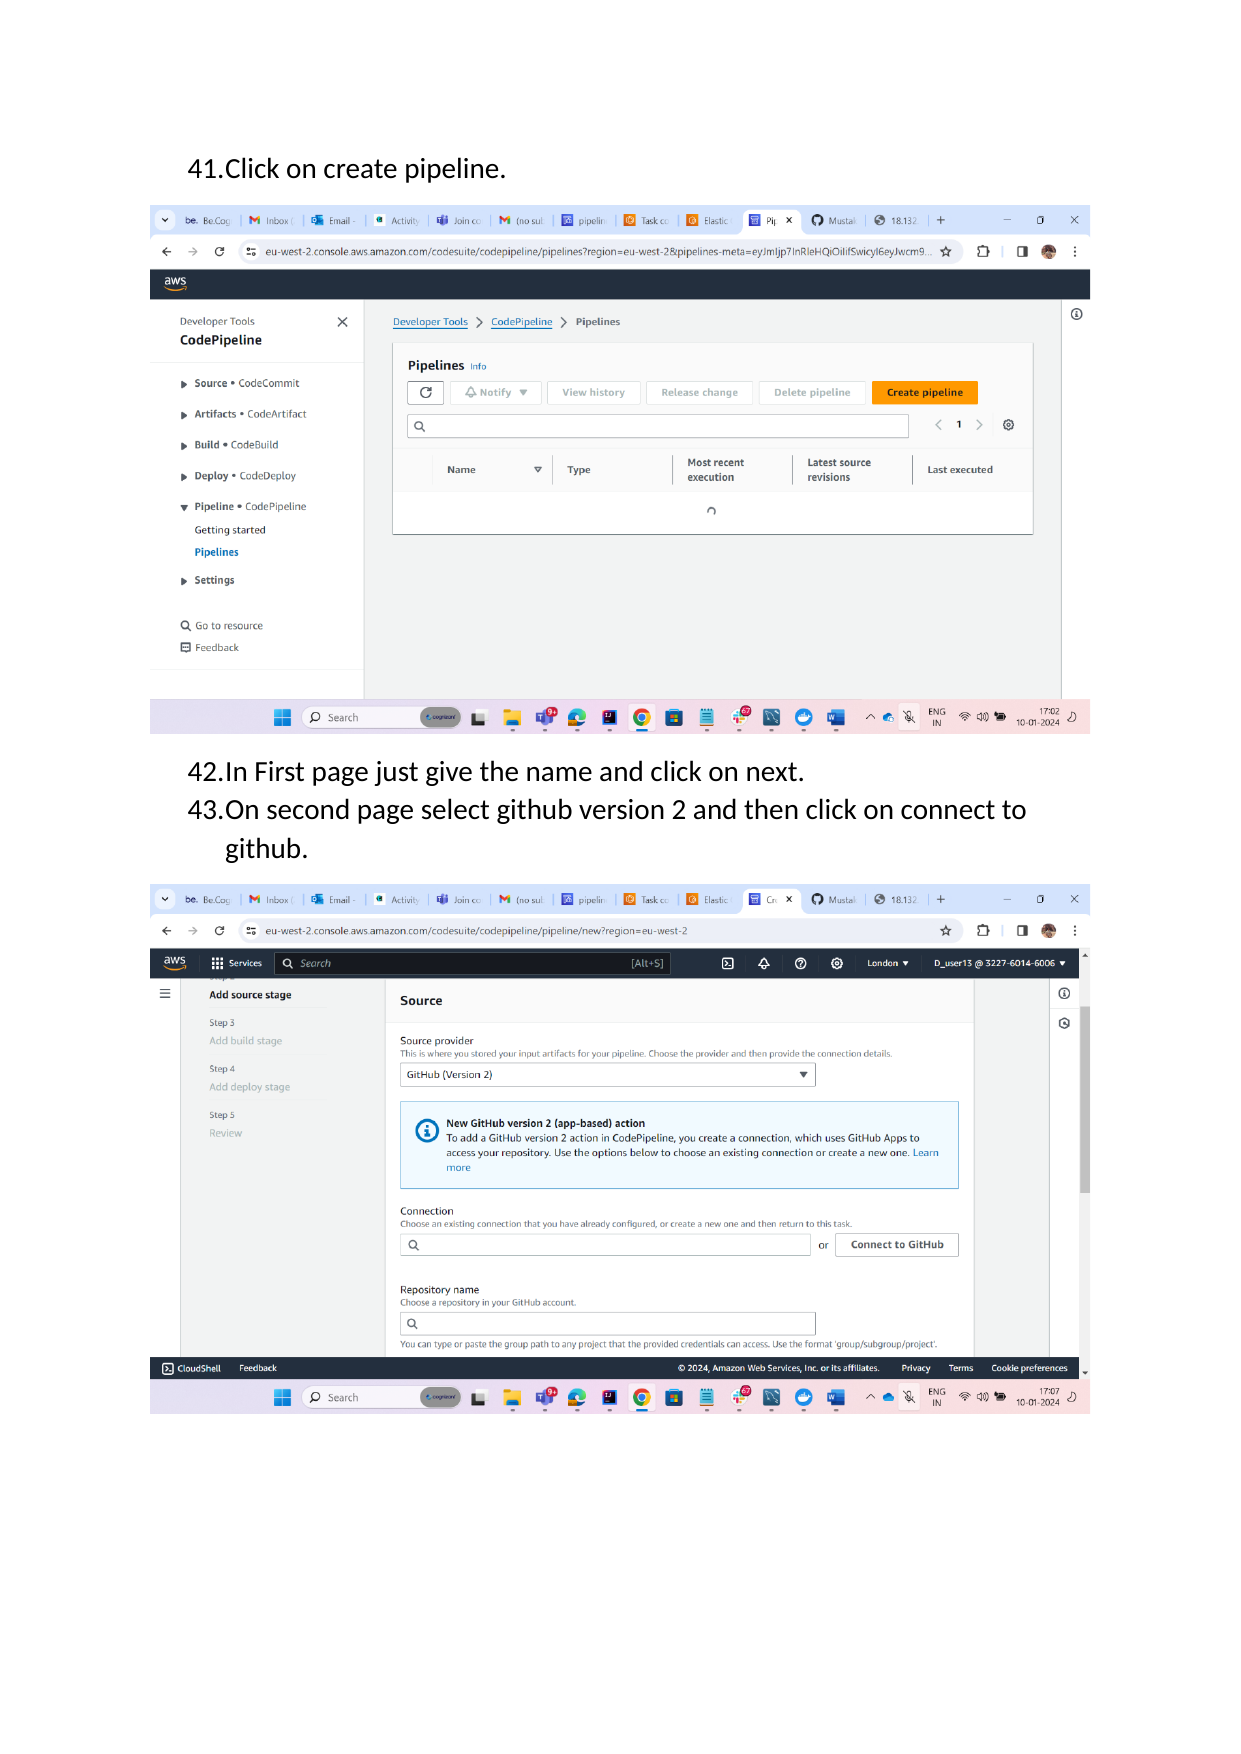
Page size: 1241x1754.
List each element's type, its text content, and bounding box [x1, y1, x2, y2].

list On second page select github version 2 and then click on connect to github. [187, 791, 1090, 865]
list In First page just give the name and click on next. [187, 753, 1090, 788]
list Click on create pipeline. [187, 150, 1090, 186]
picture [150, 205, 1091, 734]
picture [150, 884, 1091, 1414]
